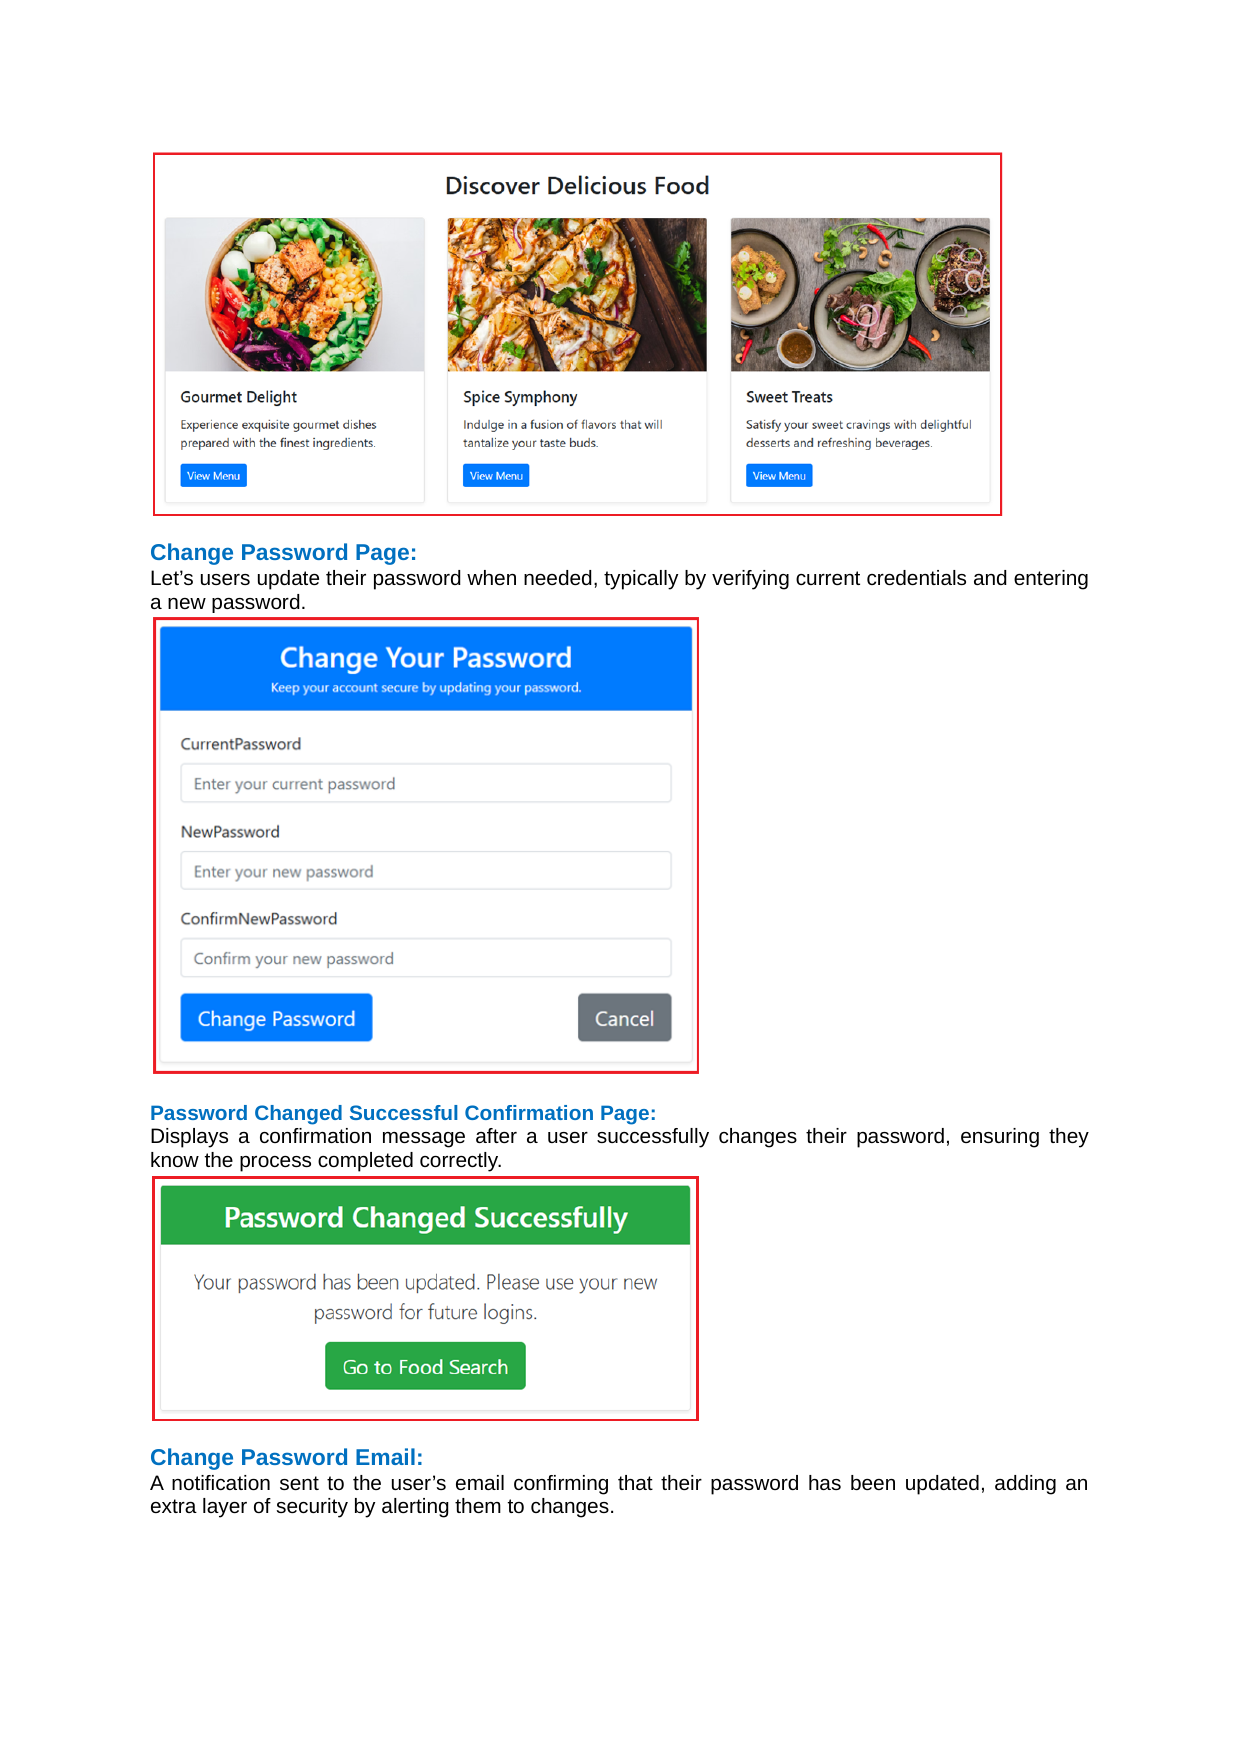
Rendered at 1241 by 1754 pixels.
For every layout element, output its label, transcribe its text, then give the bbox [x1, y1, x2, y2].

text A notification sent to the user’s email confirming that their password has been updated, adding an extra layer of security by alerting them to changes. [150, 1470, 1090, 1518]
text Change Password Email: [150, 1444, 1090, 1470]
text Change Password Page: [150, 539, 1090, 566]
text Let’s users update their password when needed, typically by verifying current credentials and entering a new password. [150, 566, 1090, 614]
picture [150, 613, 700, 1077]
picture [150, 150, 1003, 516]
picture [150, 1172, 699, 1421]
text Displays a confirmation message after a user successfully changes their password, ensuring they know the process completed correctly. [150, 1124, 1090, 1172]
text Password Changed Successful Confirmation Page: [150, 1100, 1090, 1124]
